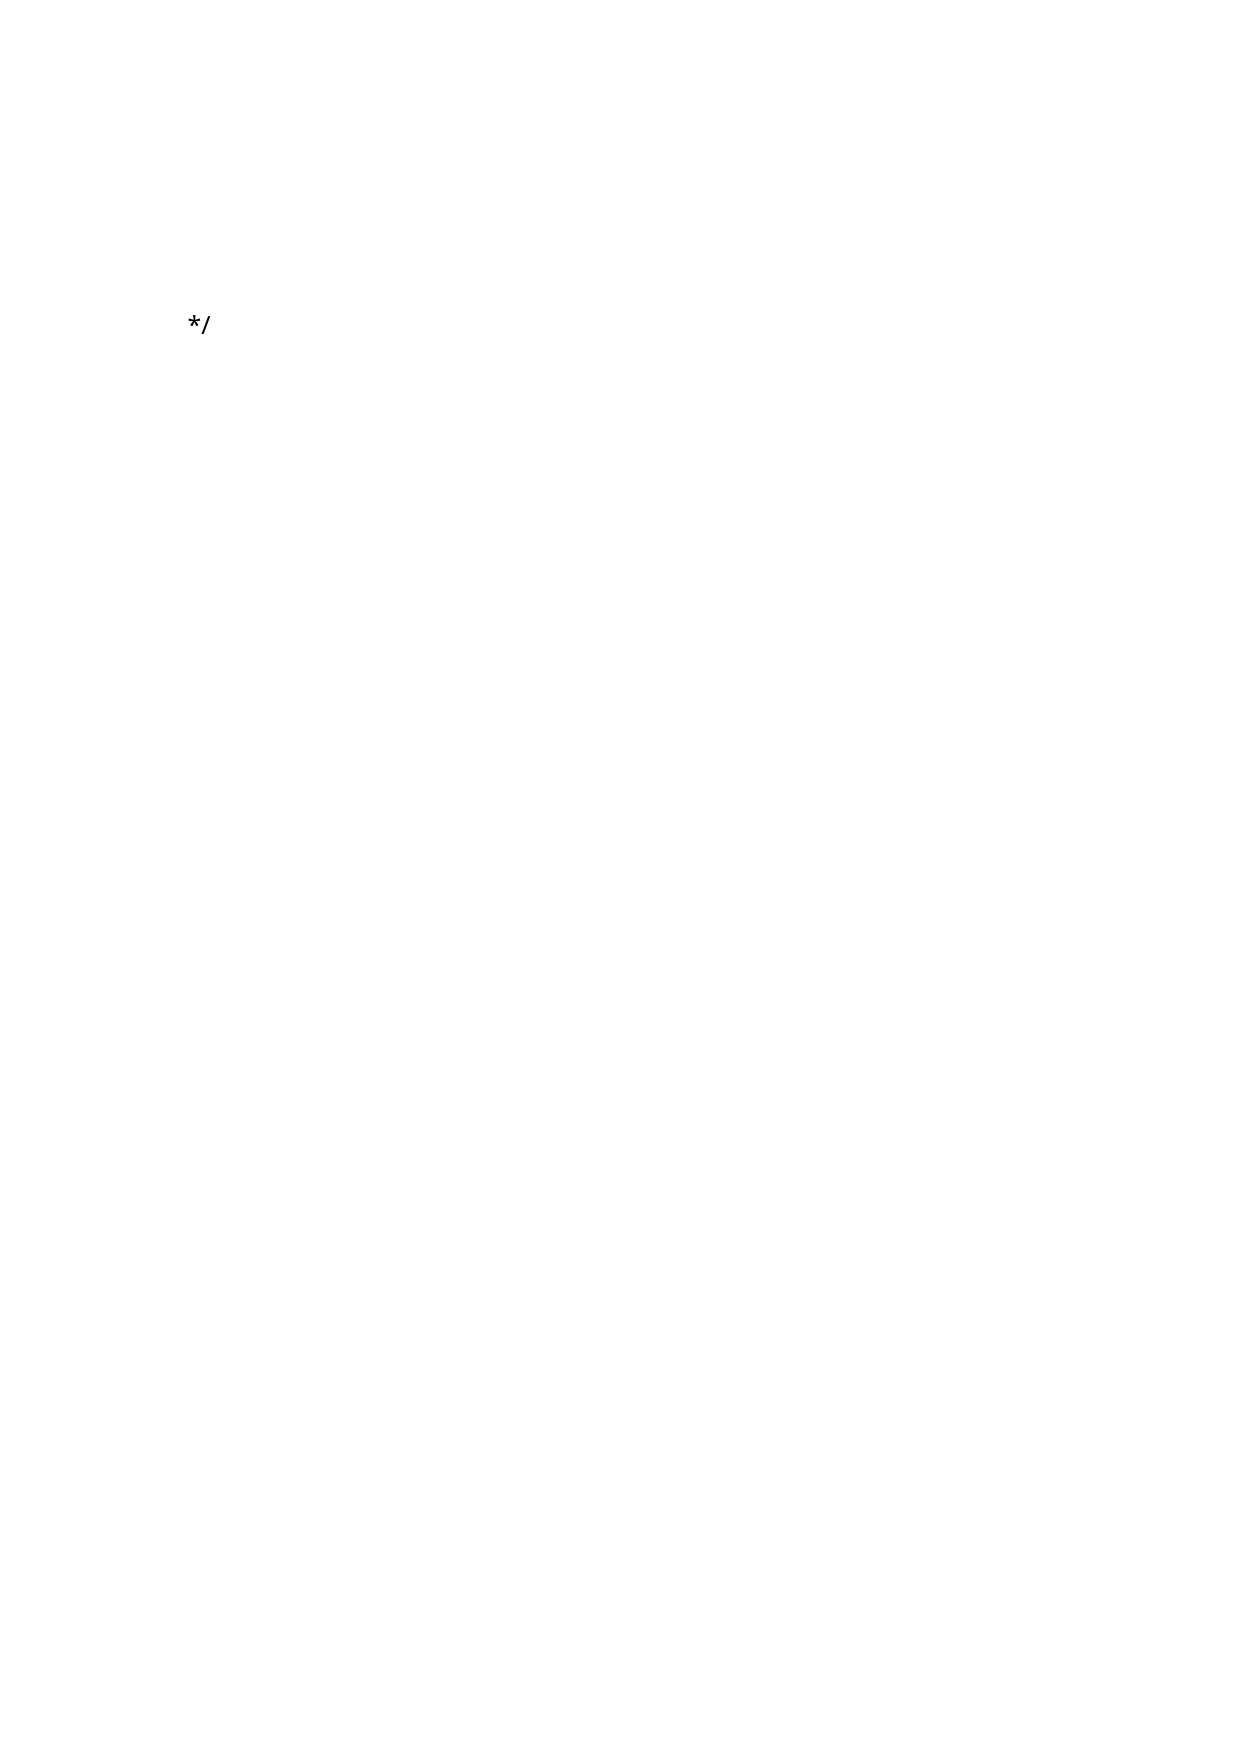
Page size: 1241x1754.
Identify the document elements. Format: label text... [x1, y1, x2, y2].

list */ [187, 292, 1053, 357]
